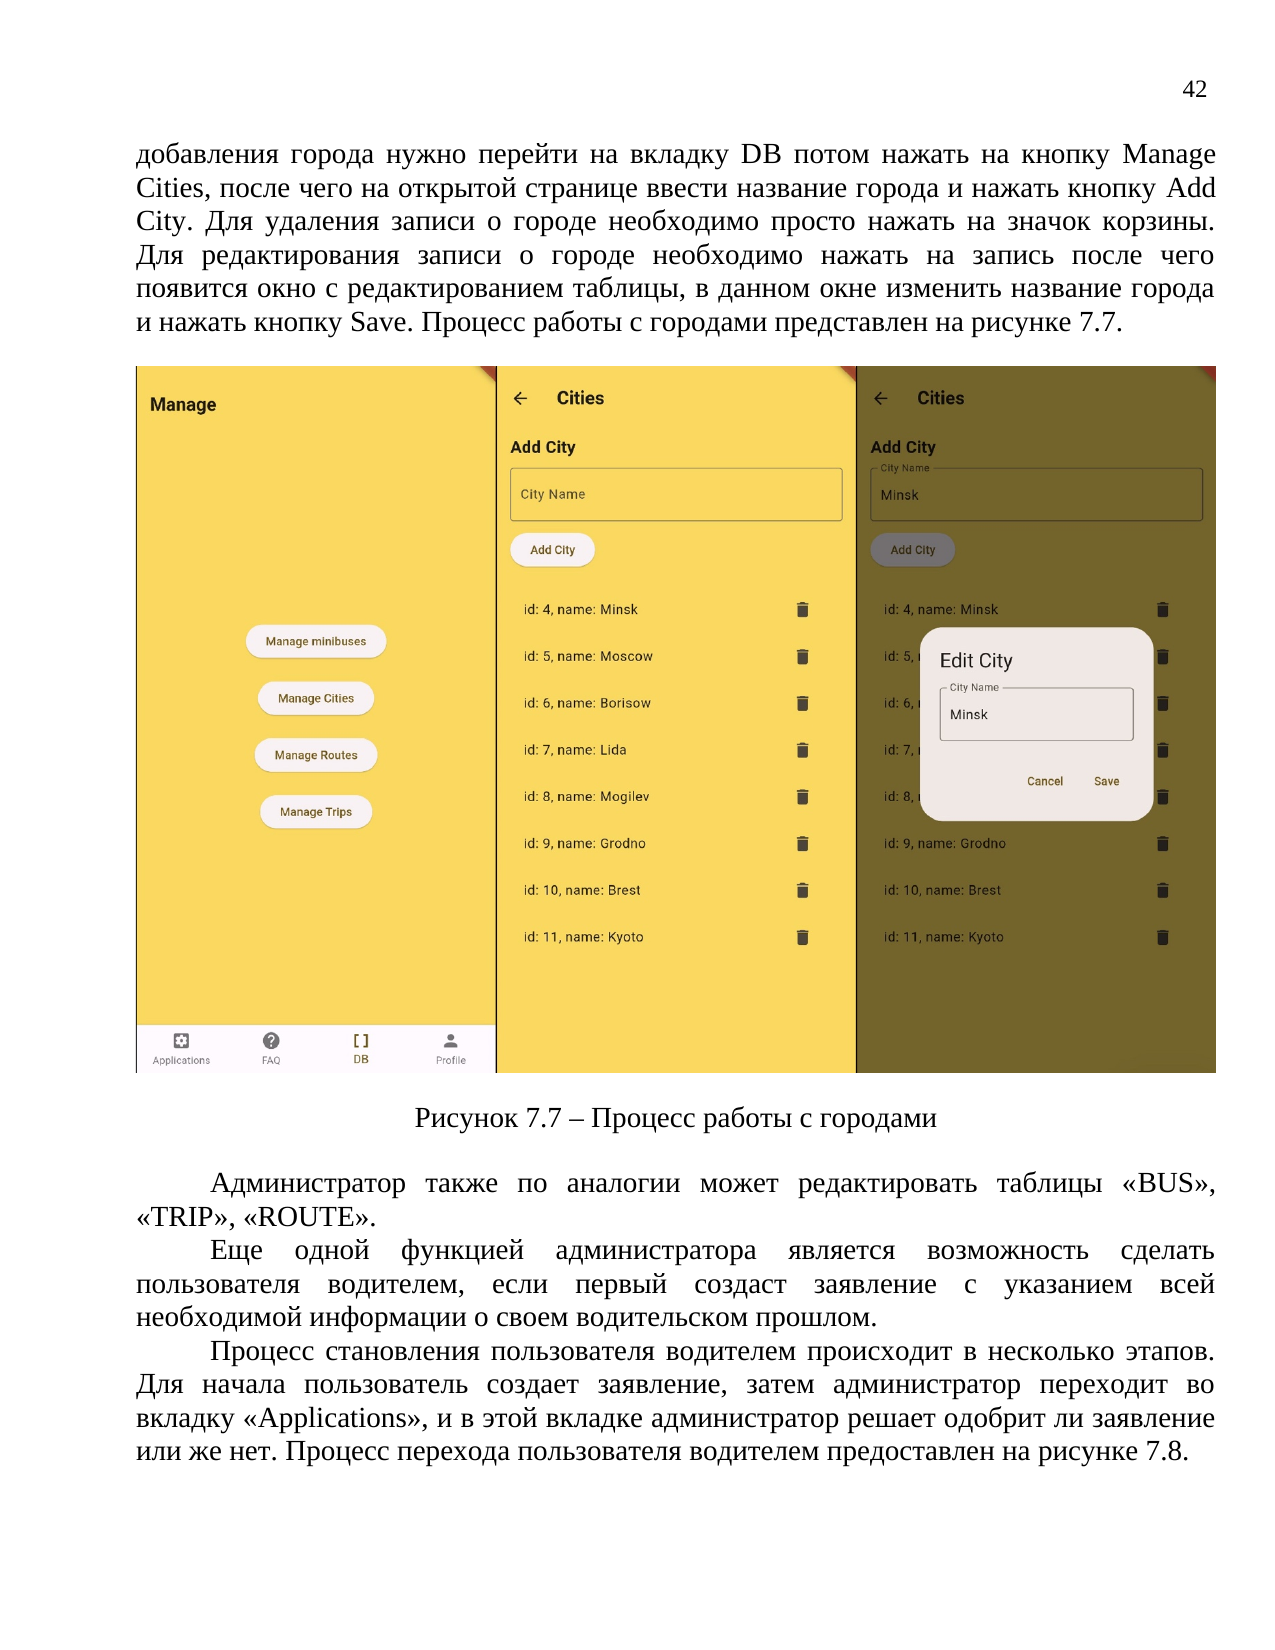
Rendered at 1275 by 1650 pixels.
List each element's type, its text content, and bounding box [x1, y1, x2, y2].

text Администратор также по аналогии может редактировать таблицы «BUS», «TRIP», «ROUTE». [136, 1165, 1216, 1232]
text Еще одной функцией администратора является возможность сделать пользователя водителем, если первый создаст заявление с указанием всей необходимой информации о своем водительском прошлом. [136, 1232, 1216, 1333]
picture [135, 366, 1216, 1073]
text Процесс становления пользователя водителем происходит в несколько этапов. Для начала пользователь создает заявление, затем администратор переходит во вкладку «Applications», и в этой вкладке администратор решает одобрит ли заявление или же нет. Процесс перехода пользователя водителем предоставлен на рисунке 7.8. [136, 1333, 1216, 1467]
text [136, 136, 1216, 337]
text Рисунок 7.7 – Процесс работы с городами [136, 1100, 1216, 1133]
